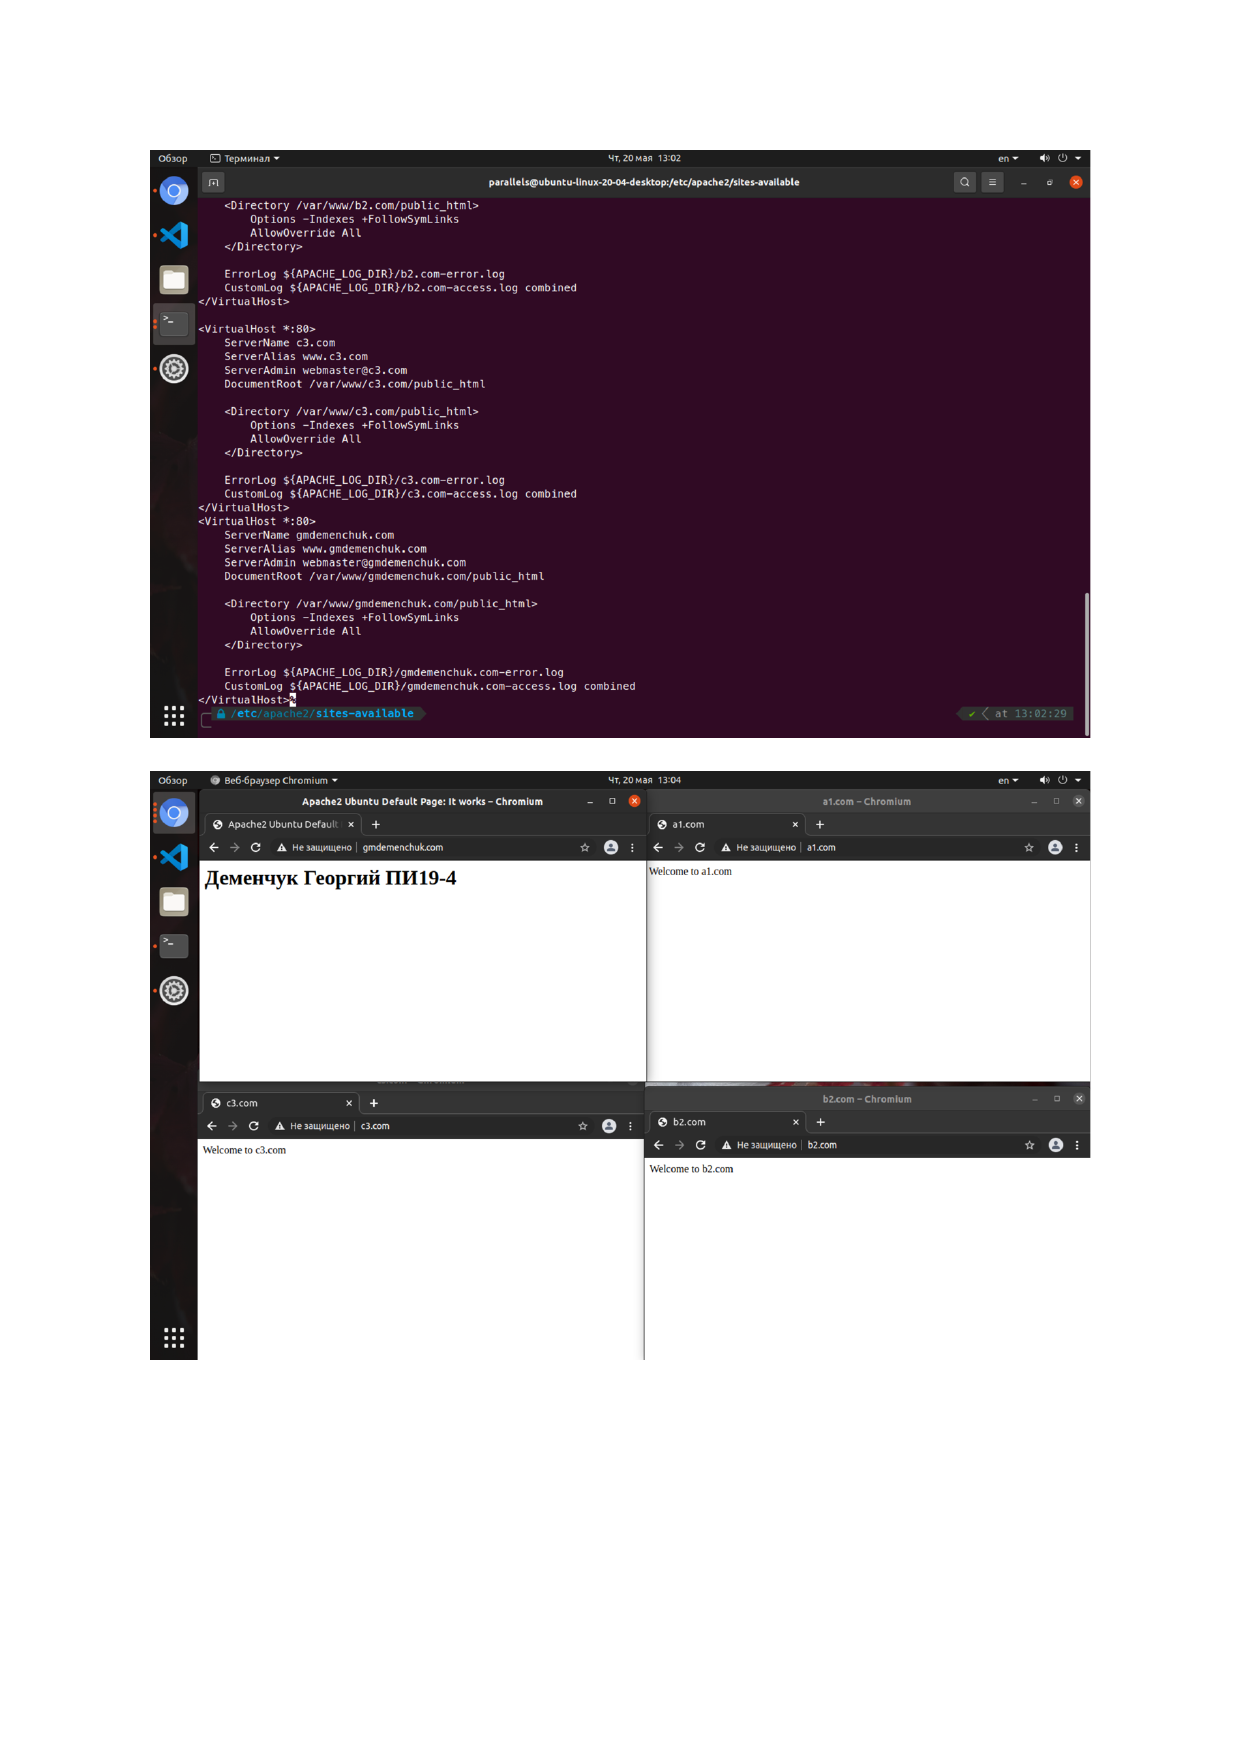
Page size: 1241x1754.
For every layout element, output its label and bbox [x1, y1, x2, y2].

picture [150, 771, 1091, 1360]
picture [150, 150, 1091, 738]
